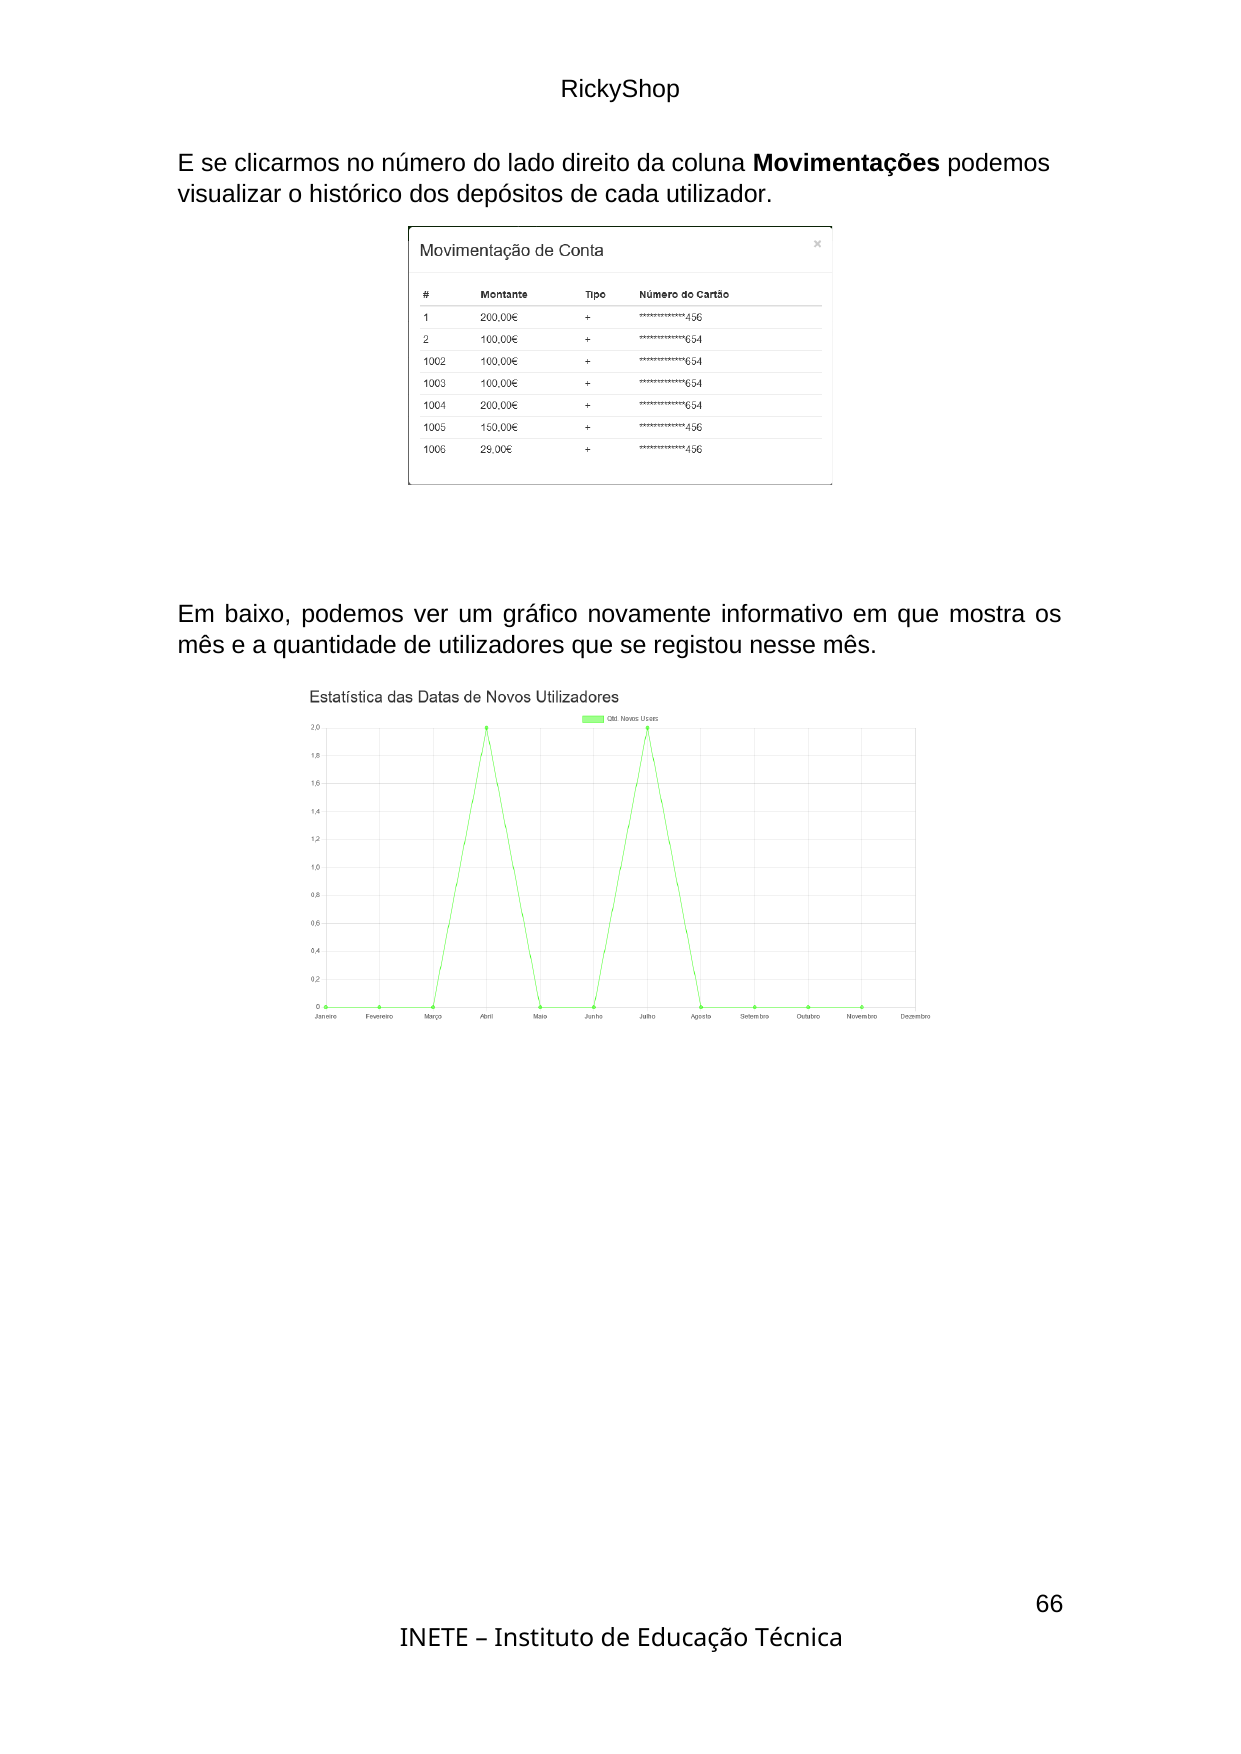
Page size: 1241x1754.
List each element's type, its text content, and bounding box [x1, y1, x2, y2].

text E se clicarmos no número do lado direito da coluna Movimentações podemos visualizar o histórico dos depósitos de cada utilizador. [177, 148, 1063, 207]
picture [309, 677, 932, 1022]
text Em baixo, podemos ver um gráfico novamente informativo em que mostra os mês e a quantidade de utilizadores que se registou nesse mês. [177, 599, 1063, 658]
picture [408, 226, 833, 485]
